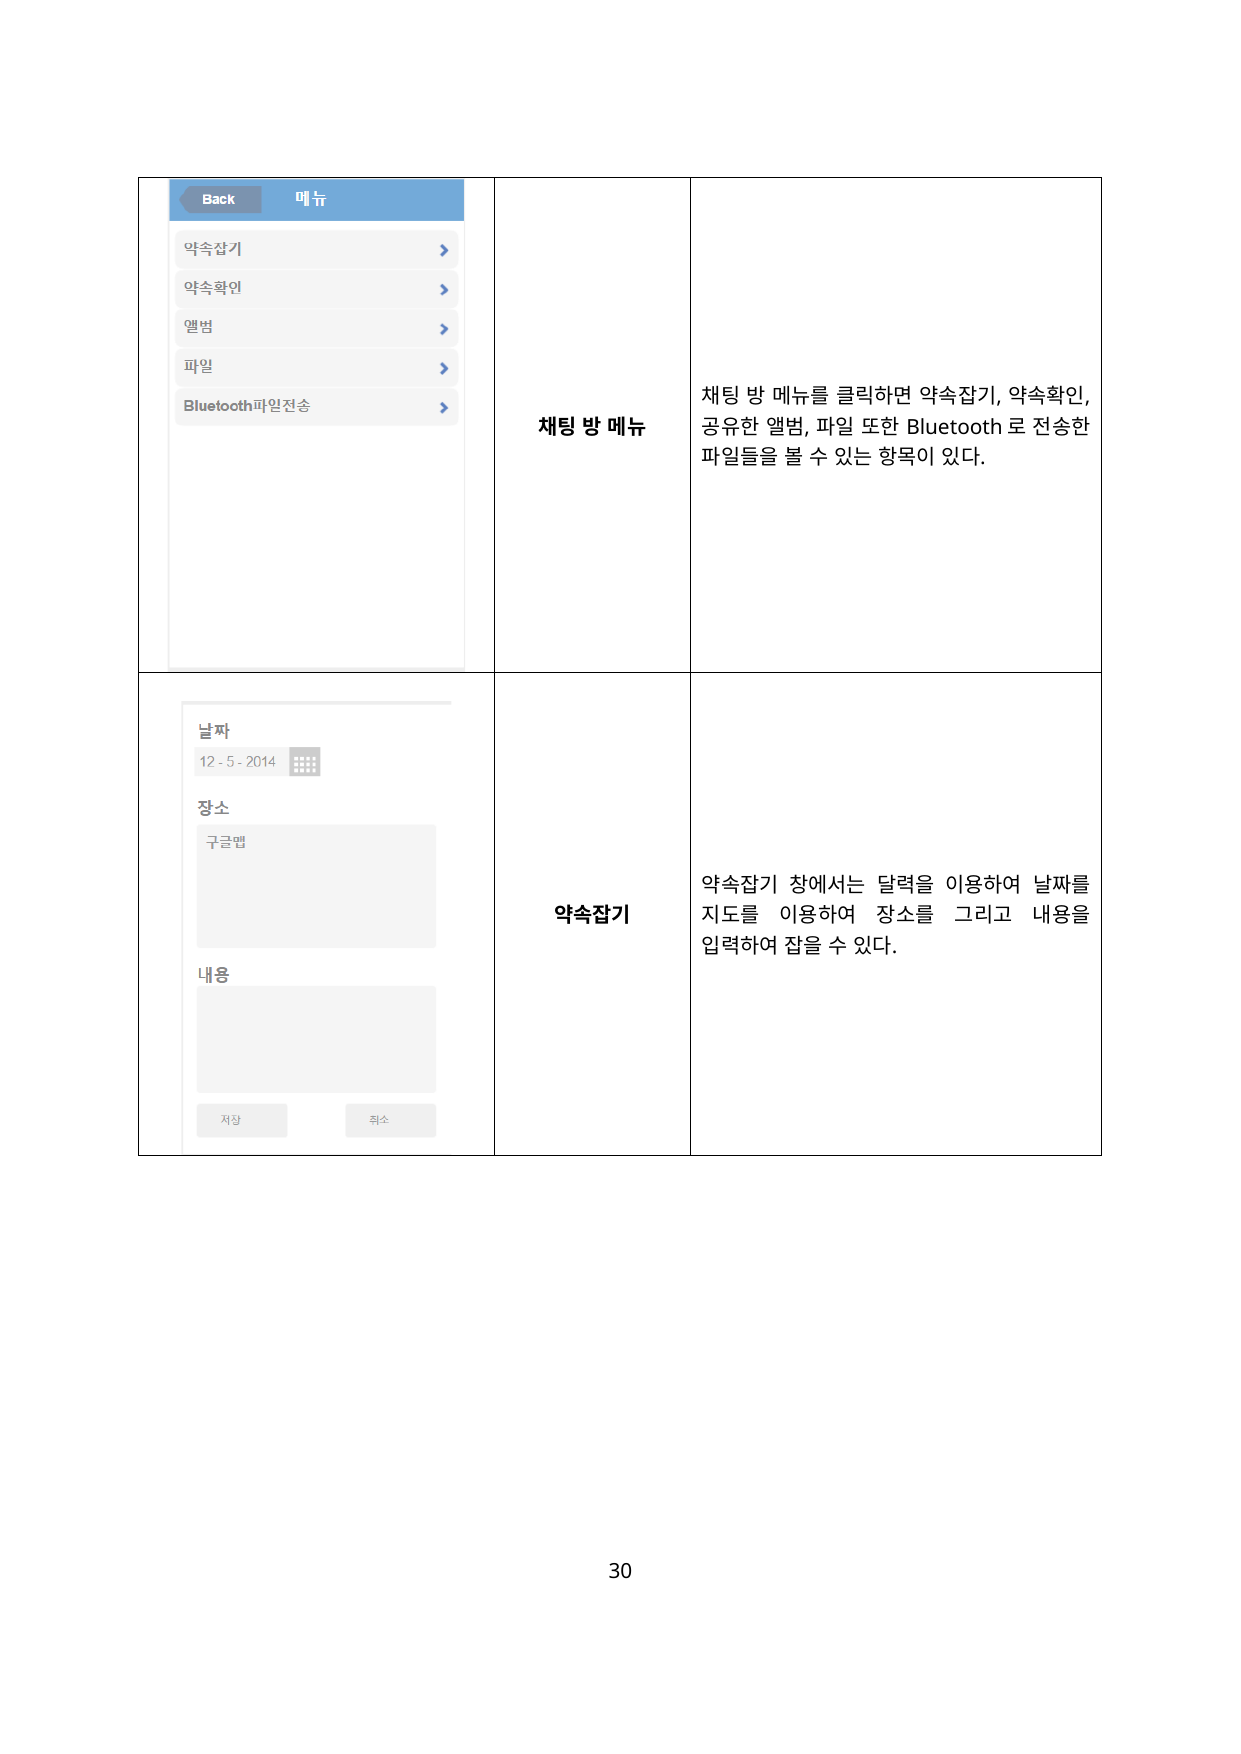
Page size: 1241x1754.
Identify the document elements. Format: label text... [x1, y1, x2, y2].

table_cell [466, 178, 494, 672]
table_cell [139, 673, 494, 1154]
table_cell 채팅 방 메뉴를 클릭하면 약속잡기, 약속확인, 공유한 앨범, 파일 또한 Bluetooth로 전송한 파일들을 볼 수 있는 항목이 있다. [691, 178, 1101, 672]
table_cell 약속잡기 [495, 673, 690, 1154]
table_cell 약속잡기 창에서는 달력을 이용하여 날짜를 지도를 이용하여 장소를 그리고 내용을 입력하여 잡을 수 있다. [691, 673, 1101, 1154]
picture [167, 178, 466, 672]
picture [181, 701, 452, 1155]
table_cell 채팅 방 메뉴 [495, 178, 690, 672]
table_cell [139, 178, 167, 672]
